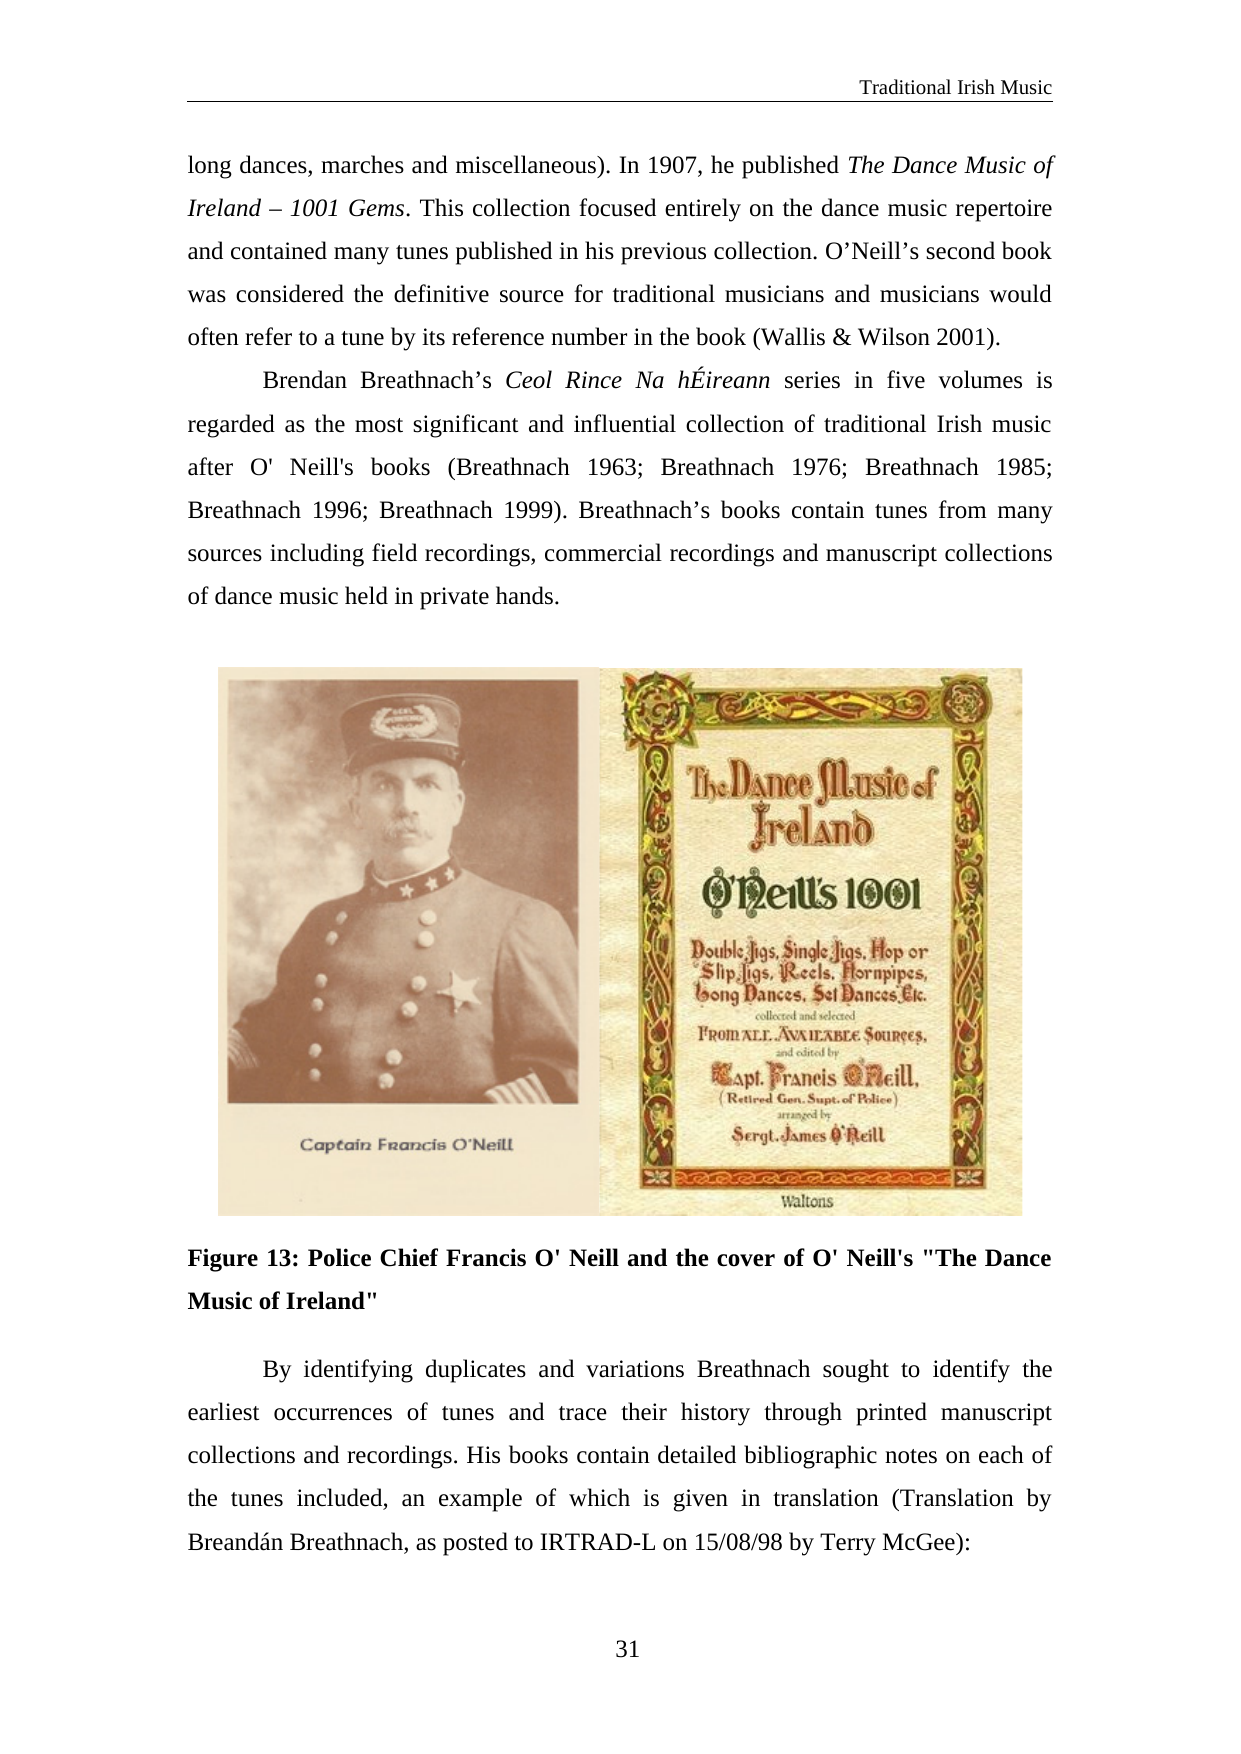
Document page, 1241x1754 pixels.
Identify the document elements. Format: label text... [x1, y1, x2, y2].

text By identifying duplicates and variations Breathnach sought to identify the earliest occurrences of tunes and trace their history through printed manuscript collections and recordings. His books contain detailed bibliographic notes on each of the tunes included, an example of which is given in translation (Translation by Breandán Breathnach, as posted to IRTRAD-L on 15/08/98 by Terry McGee): [187, 1354, 1053, 1555]
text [187, 150, 1053, 351]
text Brendan Breathnach’s Ceol Rince Na hÉireann series in five volumes is regarded as the most significant and influential collection of traditional Irish music after O' Neill's books (Breathnach 1963; Breathnach 1976; Breathnach 1985; Breathnach 1996; Breathnach 1999). Breathnach’s books contain tunes from many sources including field recordings, commercial recordings and manuscript collections of dance music held in private hands. [187, 366, 1053, 610]
picture [218, 667, 1023, 1216]
